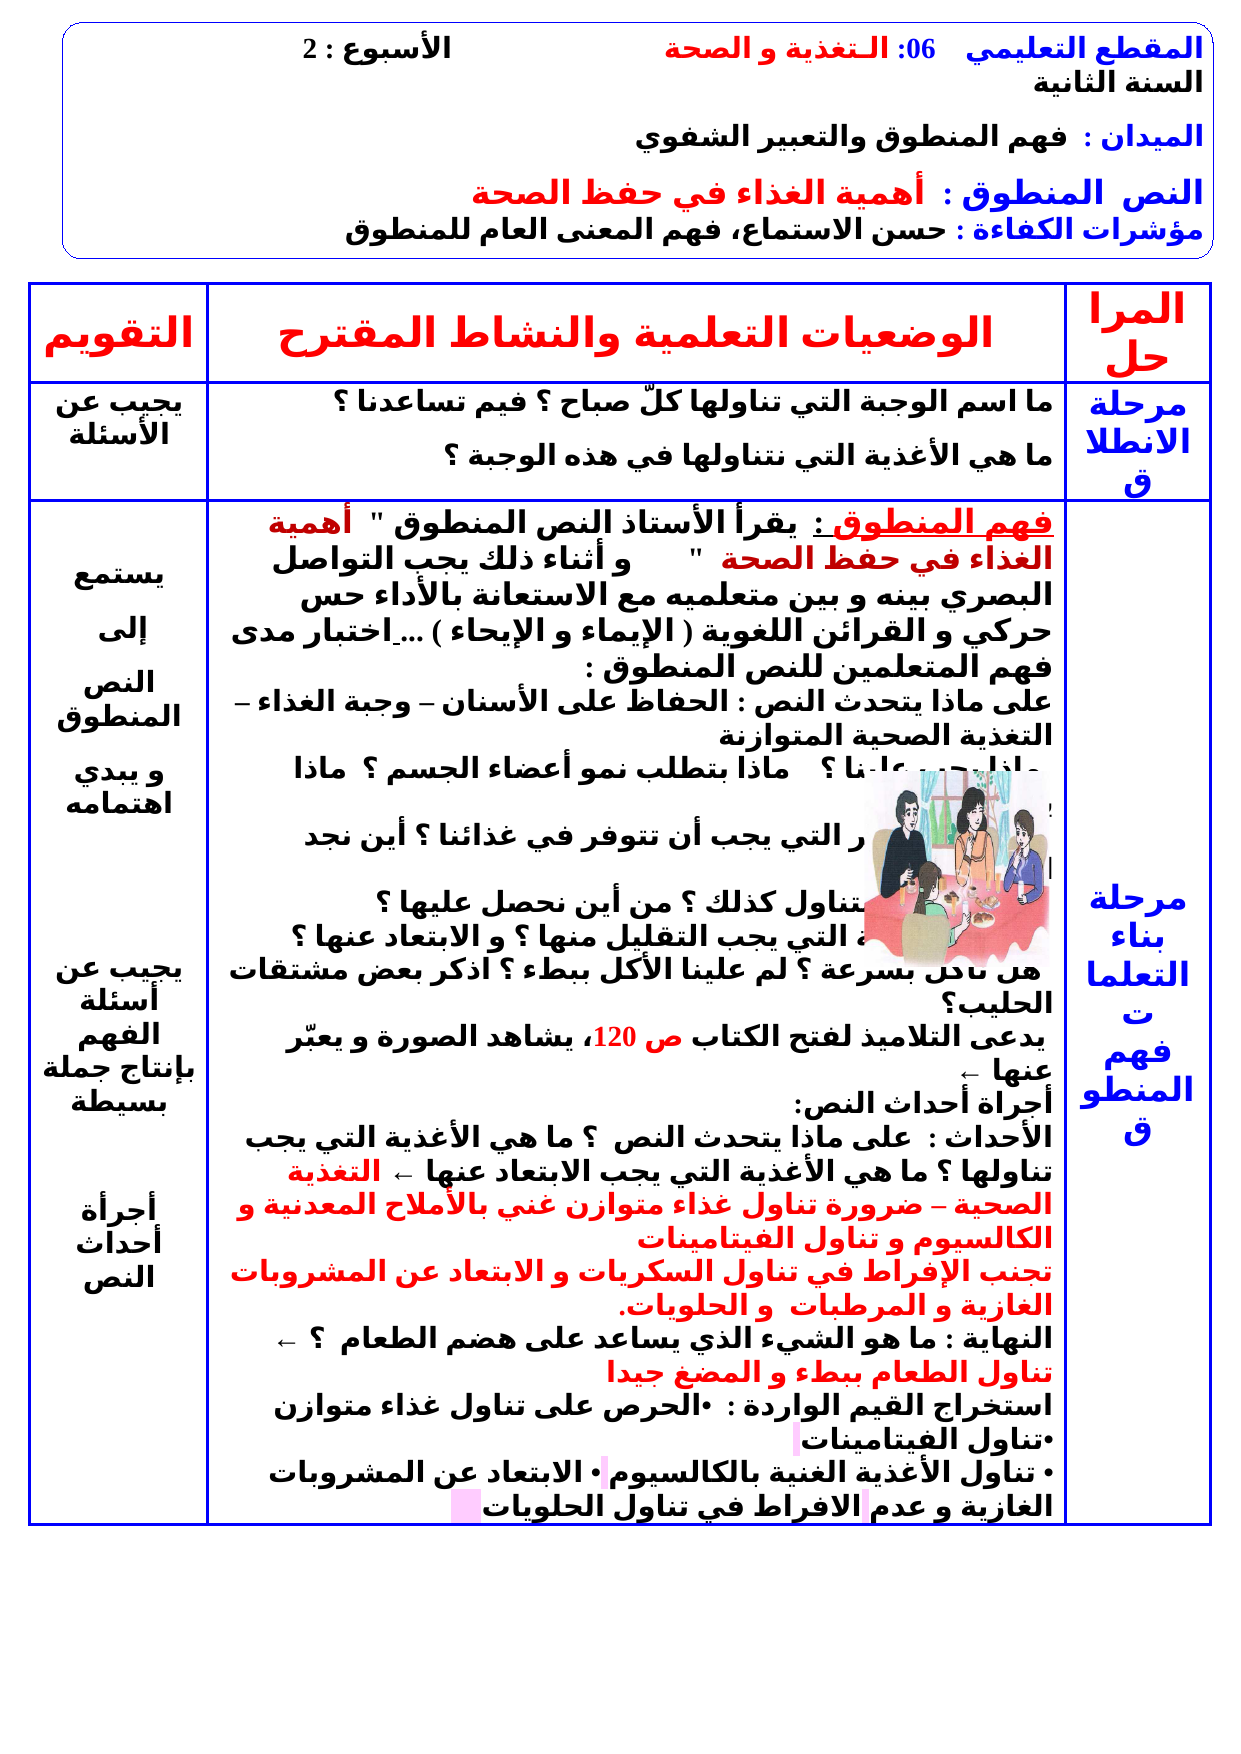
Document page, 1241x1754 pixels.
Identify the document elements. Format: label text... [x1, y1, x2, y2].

table_header المراحل [1067, 285, 1209, 381]
table_header التقويم [31, 285, 206, 381]
table_header الوضعيات التعلمية والنشاط المقترح [209, 285, 1064, 381]
table_cell مرحلة بناء التعلمات فهم المنطوق [1067, 502, 1209, 1523]
table_cell يجيب عن الأسئلة [31, 384, 206, 499]
table_cell ما اسم الوجبة التي تناولها كلّ صباح ؟ فيم تساعدنا ؟ ما هي الأغذية التي نتناولها في هذه الوجبة ؟ [209, 384, 1064, 499]
table_cell مرحلة الانطلاق [1067, 384, 1209, 499]
table_cell يستمع إلى النص المنطوق و يبدي اهتمامه يجيب عن أسئلة الفهم بإنتاج جملة بسيطة أجرأة أحداث النص [31, 502, 206, 1523]
picture [864, 771, 1050, 967]
table_cell فهم المنطوق : يقرأ الأستاذ النص المنطوق " أهمية الغذاء في حفظ الصحة " و أثناء ذلك يجب التواصل البصري بينه و بين متعلميه مع الاستعانة بالأداء حس حركي و القرائن اللغوية ( الإيماء و الإيحاء ) ... اختبار مدى فهم المتعلمين للنص المنطوق : على ماذا يتحدث النص : الحفاظ على الأسنان – وجبة الغذاء – التغذية الصحية المتوازنة ماذا يجب علينا ؟ ماذا بتطلب نمو أعضاء الجسم ؟ ماذا يشمل ؟. ما هي العناصر التي يجب أن تتوفر في غذائنا ؟ أين نجد الكالسيوم ؟ ماذا يجب أن نتناول كذلك ؟ من أين نحصل عليها ؟ ما هي الأغذية التي يجب التقليل منها ؟ و الابتعاد عنها ؟ هل نأكل بسرعة ؟ لم علينا الأكل ببطء ؟ اذكر بعض مشتقات الحليب؟ يدعى التلاميذ لفتح الكتاب ص 120، يشاهد الصورة و يعبّر عنها ← أجراة أحداث النص: الأحداث : على ماذا يتحدث النص ؟ ما هي الأغذية التي يجب تناولها ؟ ما هي الأغذية التي يجب الابتعاد عنها ← التغذية الصحية – ضرورة تناول غذاء متوازن غني بالأملاح المعدنية و الكالسيوم و تناول الفيتامينات تجنب الإفراط في تناول السكريات و الابتعاد عن المشروبات الغازية و المرطبات و الحلويات. النهاية : ما هو الشيء الذي يساعد على هضم الطعام ؟ ← تناول الطعام ببطء و المضغ جيدا استخراج القيم الواردة : •الحرص على تناول غذاء متوازن •تناول الفيتامينات • تناول الأغذية الغنية بالكالسيوم • الابتعاد عن المشروبات الغازية و عدم الافراط في تناول الحلويات [209, 502, 1064, 1523]
